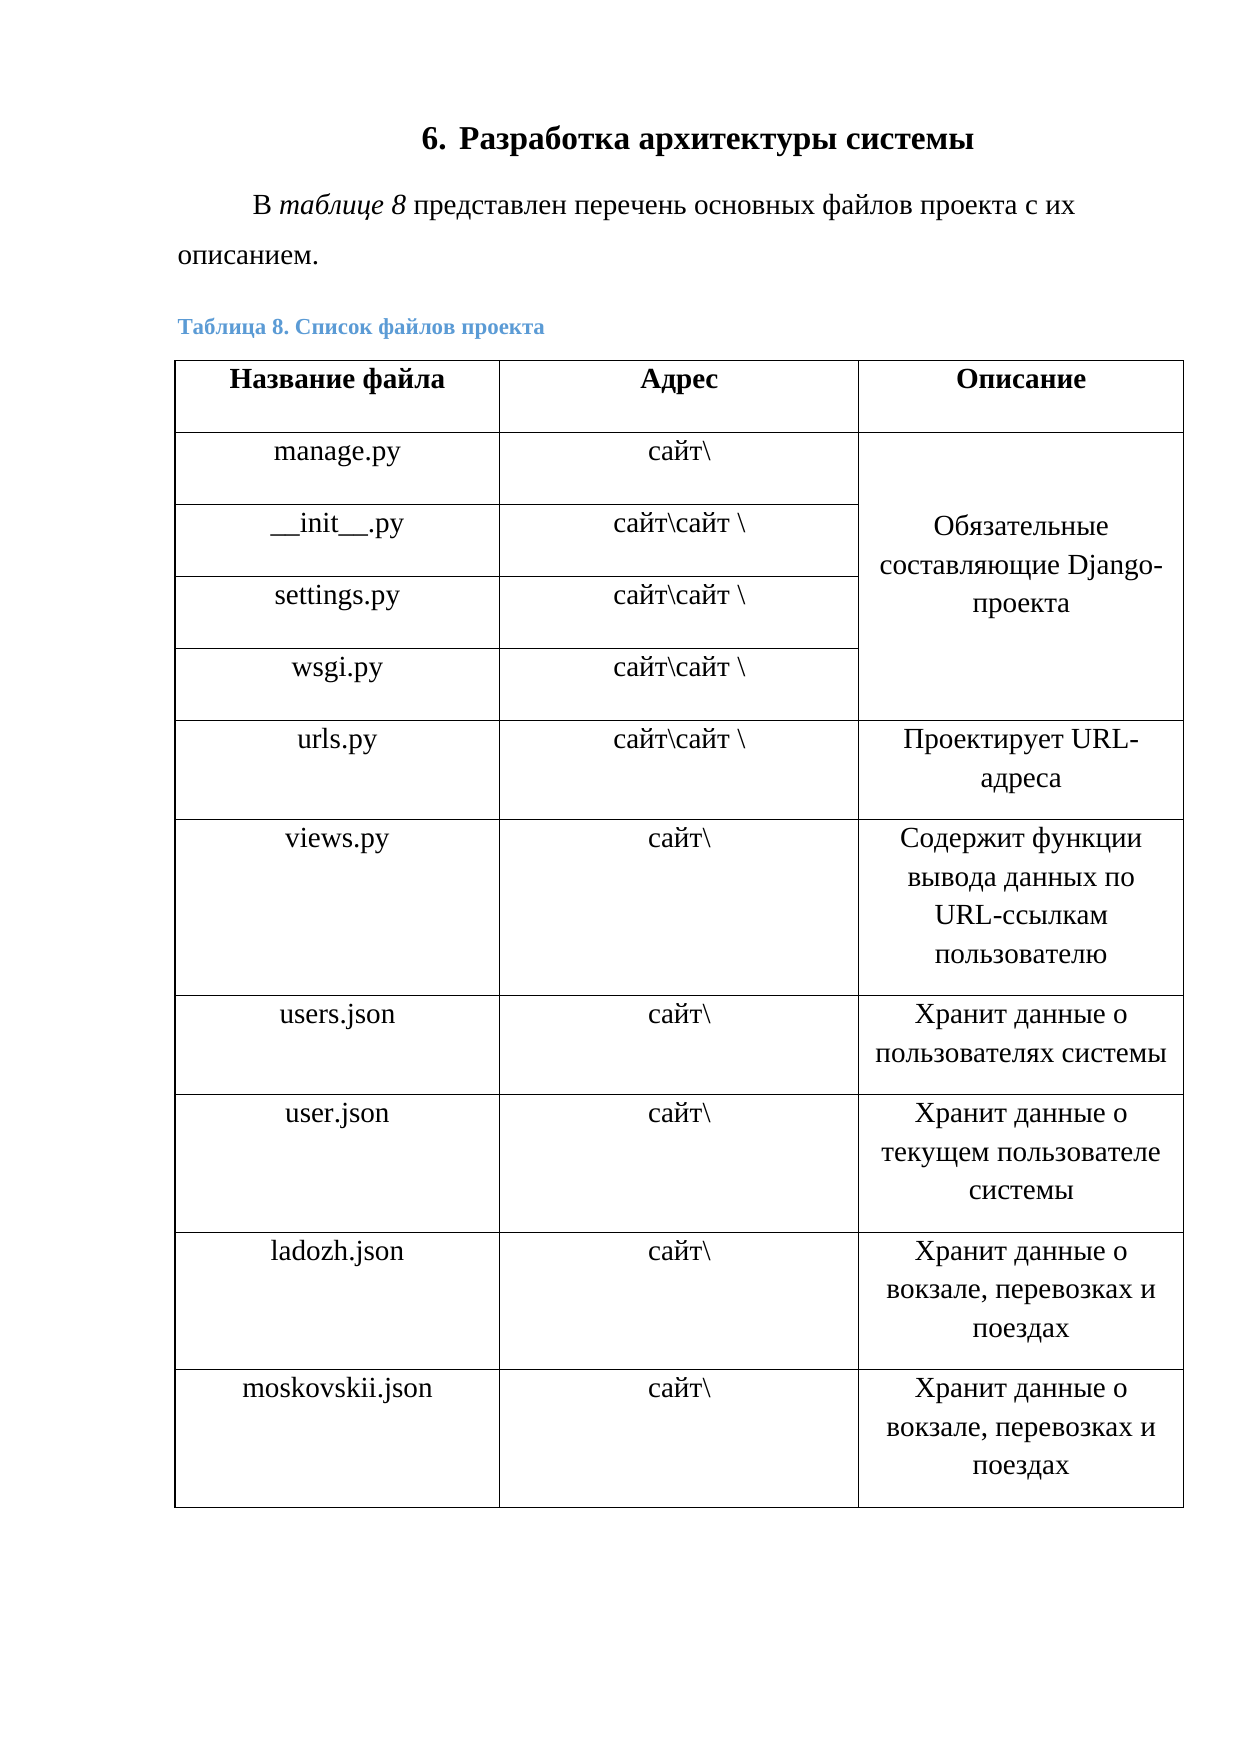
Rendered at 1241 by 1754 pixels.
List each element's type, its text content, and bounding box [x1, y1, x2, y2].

table_cell сайт\ [500, 433, 858, 504]
table_cell moskovskii.json [176, 1370, 499, 1507]
table_cell сайт\ [500, 1095, 858, 1232]
table_cell сайт\ [500, 1233, 858, 1369]
table_cell сайт\сайт \ [500, 577, 858, 648]
table_cell сайт\ [500, 1370, 858, 1507]
subtitle Разработка архитектуры системы [215, 118, 1181, 156]
text В таблице 8 представлен перечень основных файлов проекта с их описанием. [177, 187, 1181, 271]
table_cell сайт\ [500, 820, 858, 995]
table_cell __init__.py [176, 505, 499, 576]
table_cell сайт\ [500, 996, 858, 1094]
table_cell wsgi.py [176, 649, 499, 720]
table_cell Хранит данные о пользователях системы [859, 996, 1183, 1094]
table_cell Хранит данные о текущем пользователе системы [859, 1095, 1183, 1232]
table_cell Обязательные составляющие Django-проекта [859, 433, 1183, 720]
table_cell manage.py [176, 433, 499, 504]
table_cell urls.py [176, 721, 499, 819]
table_header Название файла [176, 361, 499, 432]
table_cell settings.py [176, 577, 499, 648]
table_cell views.py [176, 820, 499, 995]
table_header Адрес [500, 361, 858, 432]
table_cell сайт\сайт \ [500, 649, 858, 720]
table_cell Содержит функции вывода данных по URL-ссылкам пользователю [859, 820, 1183, 995]
text Таблица 8. Список файлов проекта [177, 313, 1181, 339]
table_cell сайт\сайт \ [500, 505, 858, 576]
table_cell ladozh.json [176, 1233, 499, 1369]
table_cell Хранит данные о вокзале, перевозках и поездах [859, 1370, 1183, 1507]
table_cell Хранит данные о вокзале, перевозках и поездах [859, 1233, 1183, 1369]
table_cell сайт\сайт \ [500, 721, 858, 819]
table_header Описание [859, 361, 1183, 432]
table_cell user.json [176, 1095, 499, 1232]
table_cell Проектирует URL-адреса [859, 721, 1183, 819]
table_cell users.json [176, 996, 499, 1094]
